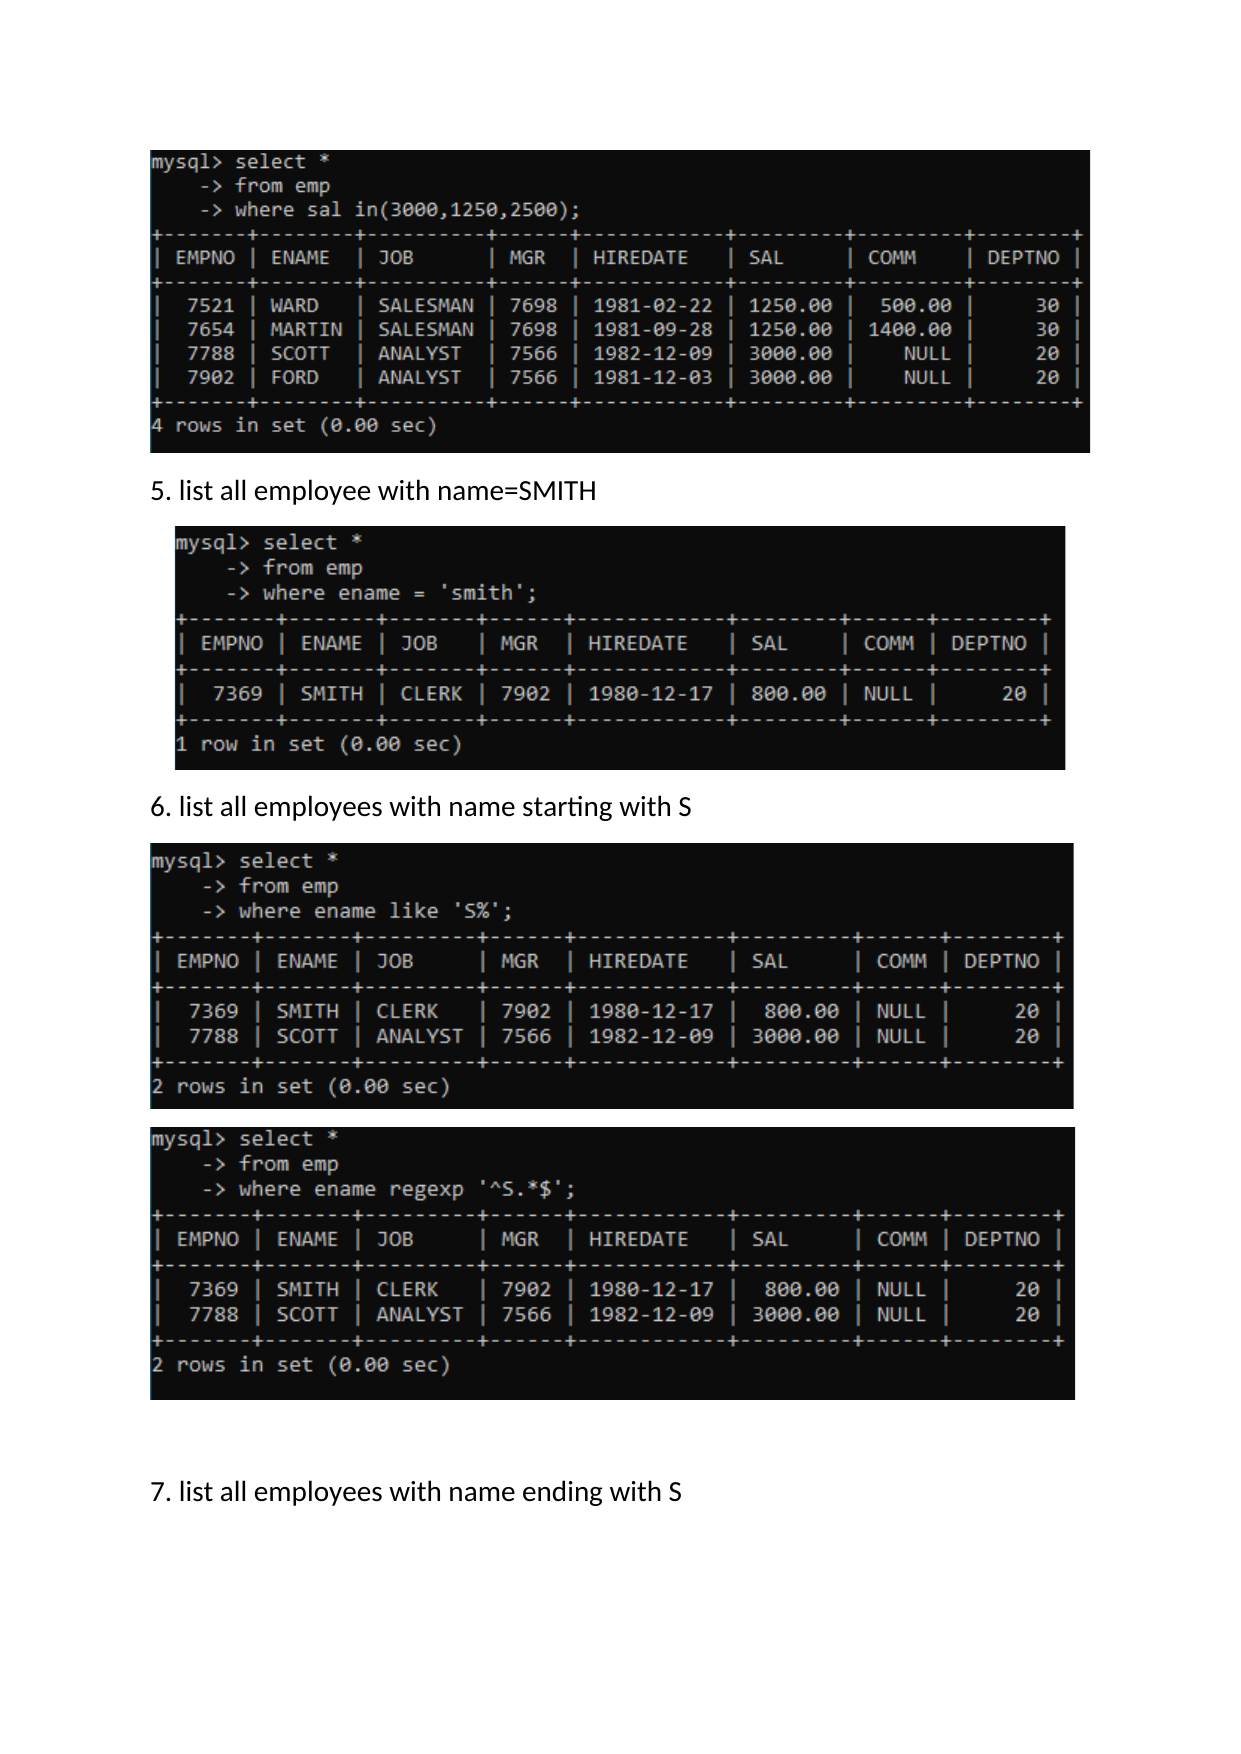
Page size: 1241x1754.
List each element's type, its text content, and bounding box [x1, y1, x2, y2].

picture [150, 1127, 1076, 1400]
picture [150, 150, 1091, 453]
text 5. list all employee with name=SMITH [150, 472, 1090, 507]
text 6. list all employees with name starting with S [150, 788, 1090, 824]
text 7. list all employees with name ending with S [150, 1473, 1090, 1509]
picture [150, 843, 1074, 1109]
picture [174, 526, 1066, 770]
